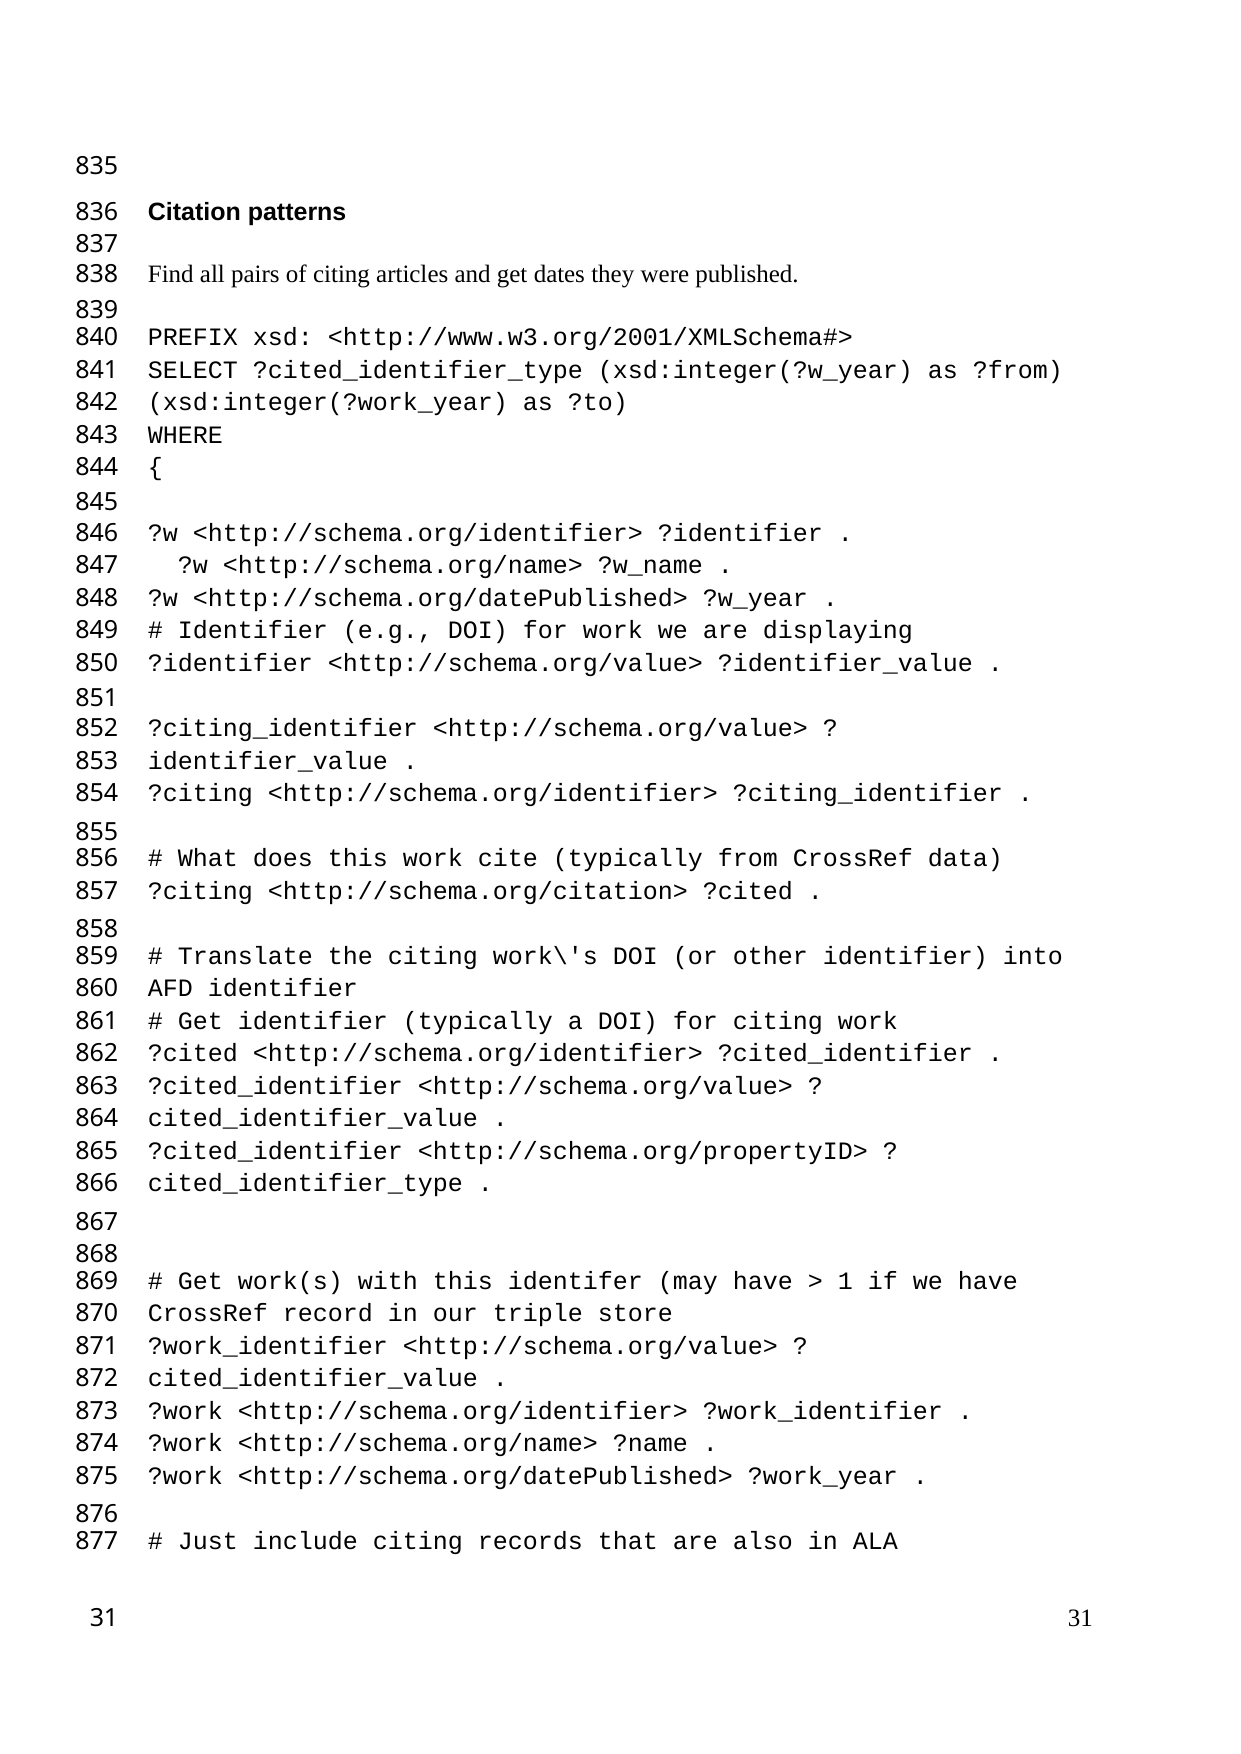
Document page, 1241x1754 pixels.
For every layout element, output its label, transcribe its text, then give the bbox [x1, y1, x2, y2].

text ?w <http://schema.org/name> ?w_name . [148, 553, 1093, 581]
text ?cited_identifier <http://schema.org/value> ?cited_identifier_value . [148, 1073, 1093, 1134]
text ?citing_identifier <http://schema.org/value> ?identifier_value . [148, 716, 1093, 777]
text SELECT ?cited_identifier_type (xsd:integer(?w_year) as ?from) (xsd:integer(?work_year) as ?to) [148, 357, 1093, 418]
text WHERE [148, 422, 1093, 451]
text ?identifier <http://schema.org/value> ?identifier_value . [148, 650, 1093, 678]
text PREFIX xsd: <http://www.w3.org/2001/XMLSchema#> [148, 325, 1093, 353]
text ?cited <http://schema.org/identifier> ?cited_identifier . [148, 1041, 1093, 1069]
text # What does this work cite (typically from CrossRef data) [148, 846, 1093, 874]
text ?work <http://schema.org/name> ?name . [148, 1431, 1093, 1459]
text ?w <http://schema.org/datePublished> ?w_year . [148, 585, 1093, 613]
text # Get identifier (typically a DOI) for citing work [148, 1008, 1093, 1037]
subtitle Citation patterns [148, 181, 1093, 226]
text ?citing <http://schema.org/citation> ?cited . [148, 878, 1093, 907]
text Find all pairs of citing articles and get dates they were published. [148, 259, 1093, 287]
text ?work_identifier <http://schema.org/value> ?cited_identifier_value . [148, 1333, 1093, 1394]
text # Identifier (e.g., DOI) for work we are displaying [148, 618, 1093, 646]
text ?w <http://schema.org/identifier> ?identifier . [148, 520, 1093, 548]
text ?work <http://schema.org/datePublished> ?work_year . [148, 1463, 1093, 1492]
text { [148, 455, 1093, 483]
text ?work <http://schema.org/identifier> ?work_identifier . [148, 1398, 1093, 1427]
text ?citing <http://schema.org/identifier> ?citing_identifier . [148, 781, 1093, 809]
text # Just include citing records that are also in ALA [148, 1528, 1093, 1557]
text ?cited_identifier <http://schema.org/propertyID> ?cited_identifier_type . [148, 1138, 1093, 1199]
text # Translate the citing work\'s DOI (or other identifier) into AFD identifier [148, 943, 1093, 1004]
text # Get work(s) with this identifer (may have > 1 if we have CrossRef record in our triple store [148, 1268, 1093, 1329]
